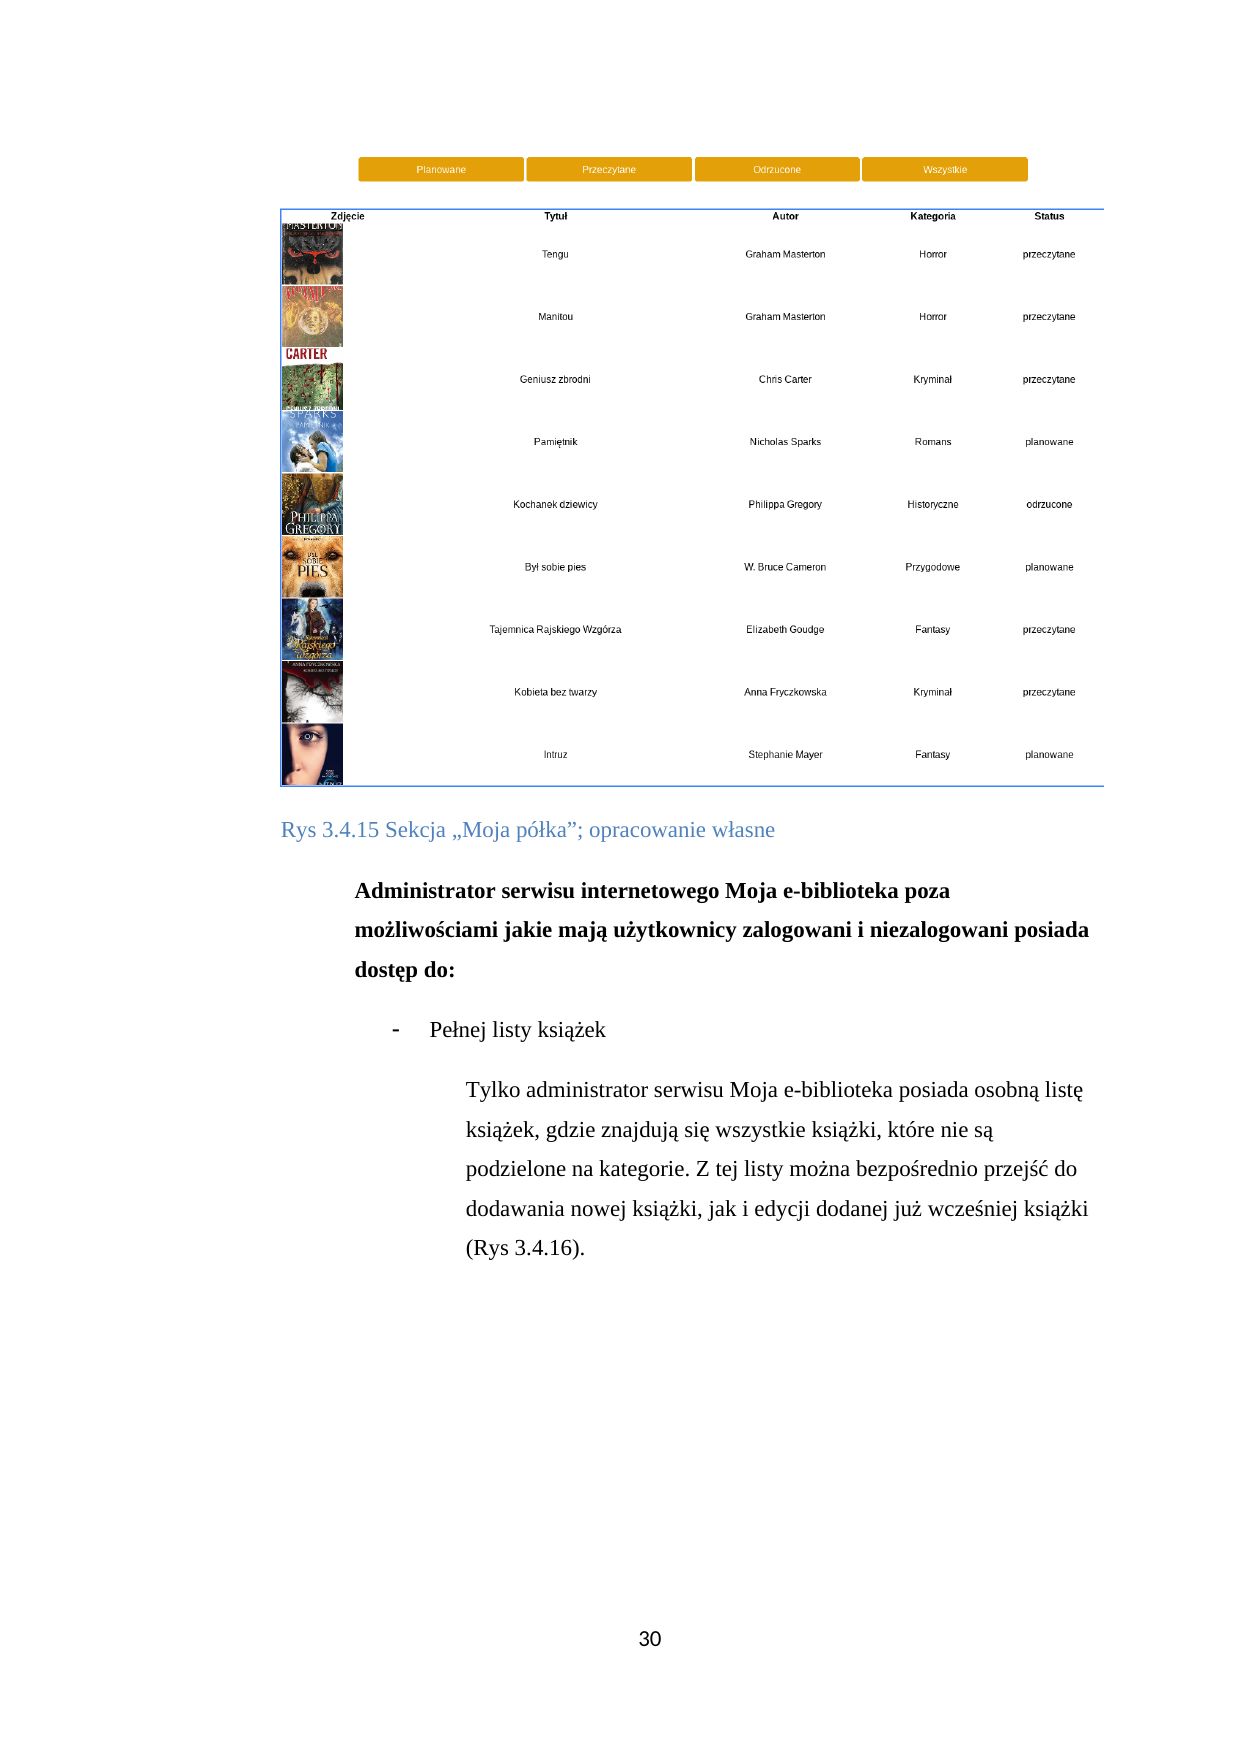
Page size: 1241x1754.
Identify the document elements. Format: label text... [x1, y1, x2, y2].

text Administrator serwisu internetowego Moja e-biblioteka poza możliwościami jakie mają użytkownicy zalogowani i niezalogowani posiada dostęp do: [354, 877, 1092, 982]
picture [280, 147, 1104, 792]
list Pełnej listy książek [392, 1016, 1092, 1042]
text Rys 3.4.15 Sekcja „Moja półka”; opracowanie własne [207, 817, 1092, 843]
text Tylko administrator serwisu Moja e-biblioteka posiada osobną listę książek, gdzie znajdują się wszystkie książki, które nie są podzielone na kategorie. Z tej listy można bezpośrednio przejść do dodawania nowej książki, jak i edycji dodanej już wcześniej książki (Rys 3.4.16). [466, 1076, 1092, 1261]
